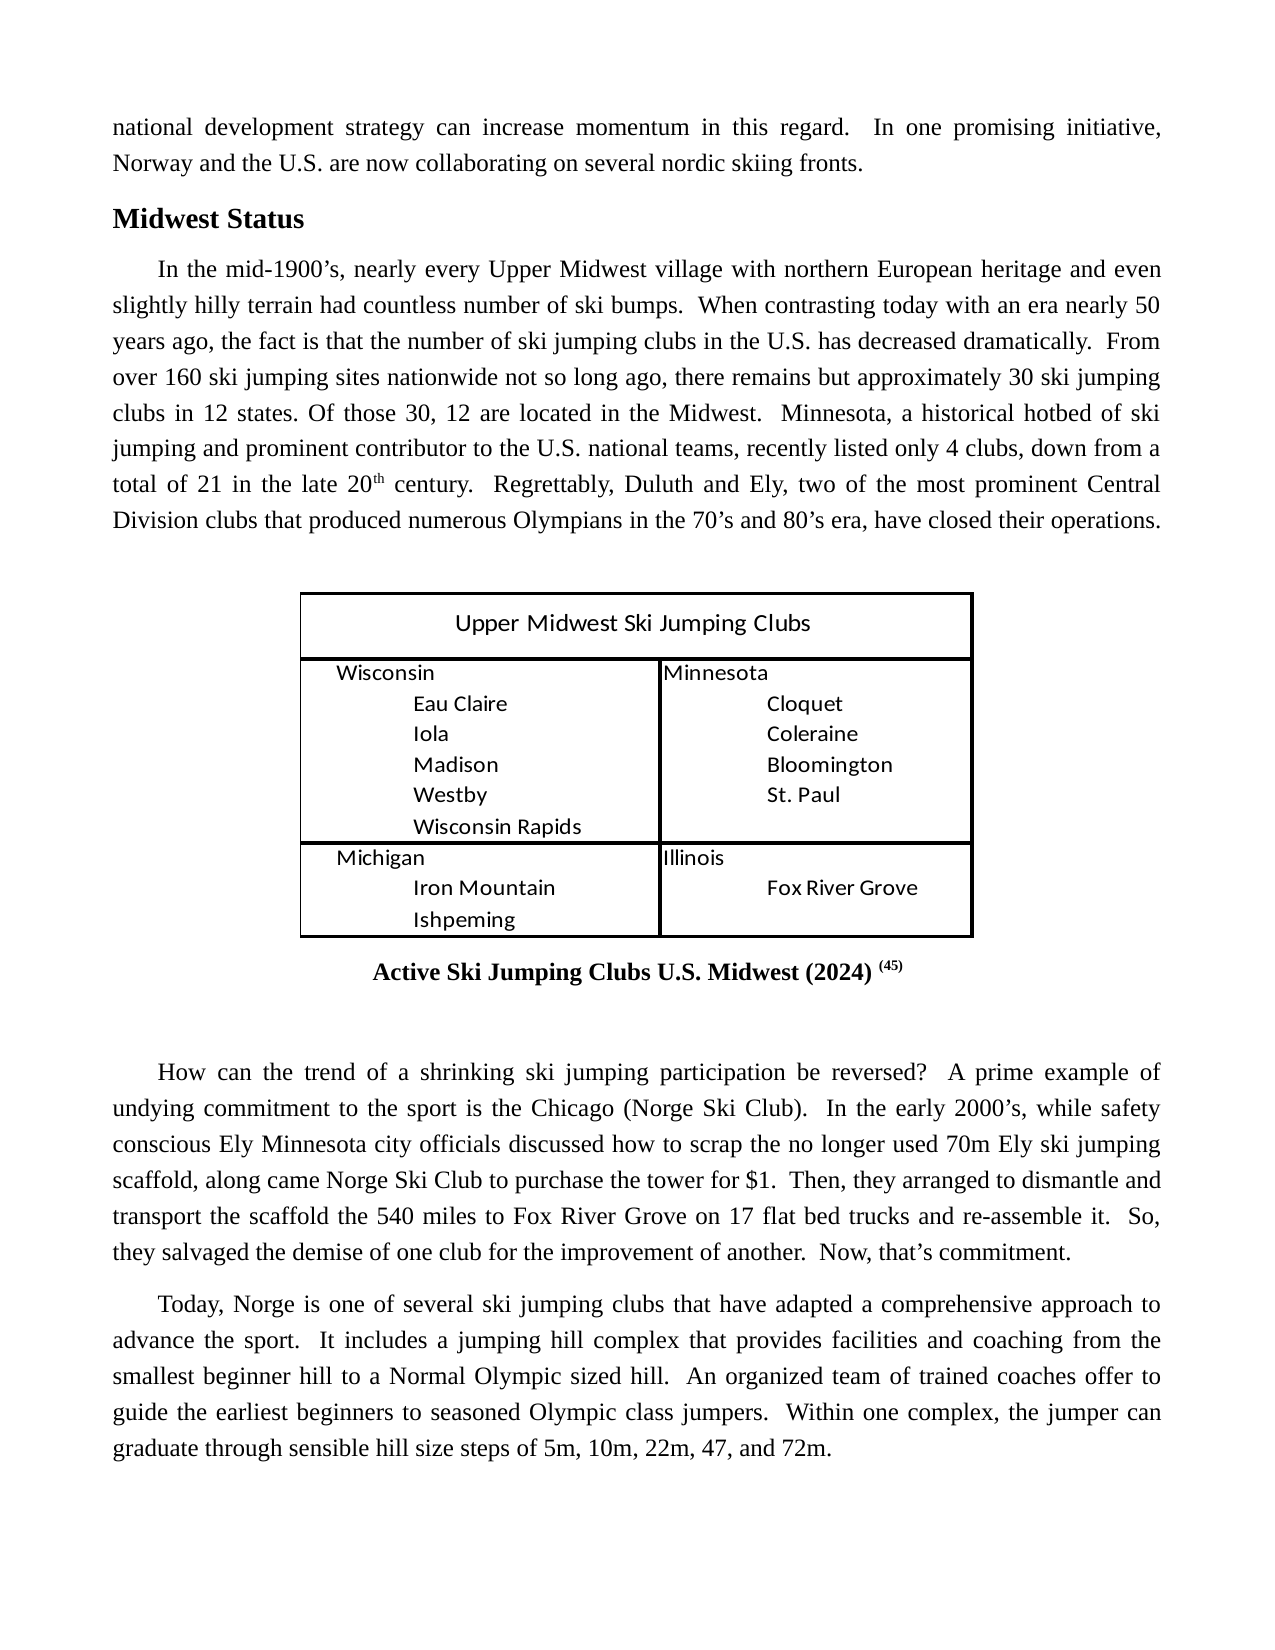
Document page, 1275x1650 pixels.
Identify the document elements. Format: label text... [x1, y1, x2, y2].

text Active Ski Jumping Clubs U.S. Midwest (2024) (45) [112, 957, 1162, 986]
text Today, Norge is one of several ski jumping clubs that have adapted a comprehensive approach to advance the sport. It includes a jumping hill complex that provides facilities and coaching from the smallest beginner hill to a Normal Olympic sized hill. An organized team of trained coaches offer to guide the earliest beginners to seasoned Olympic class jumpers. Within one complex, the jumper can graduate through sensible hill size steps of 5m, 10m, 22m, 47, and 72m. [112, 1289, 1162, 1462]
text How can the trend of a shrinking ski jumping participation be reversed? A prime example of undying commitment to the sport is the Chicago (Norge Ski Club). In the early 2000’s, while safety conscious Ely Minnesota city officials discussed how to scrap the no longer used 70m Ely ski jumping scaffold, along came Norge Ski Club to purchase the tower for $1. Then, they arranged to dismantle and transport the scaffold the 540 miles to Fox River Grove on 17 flat bed trucks and re-assemble it. So, they salvaged the demise of one club for the improvement of another. Now, that’s commitment. [112, 1057, 1162, 1266]
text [112, 112, 1162, 177]
text Midwest Status [112, 201, 1162, 234]
text In the mid-1900’s, nearly every Upper Midwest village with northern European heritage and even slightly hilly terrain had countless number of ski bumps. When contrasting today with an era nearly 50 years ago, the fact is that the number of ski jumping clubs in the U.S. has decreased dramatically. From over 160 ski jumping sites nationwide not so long ago, there remains but approximately 30 ski jumping clubs in 12 states. Of those 30, 12 are located in the Midwest. Minnesota, a historical hotbed of ski jumping and prominent contributor to the U.S. national teams, recently listed only 4 clubs, down from a total of 21 in the late 20th century. Regrettably, Duluth and Ely, two of the most prominent Central Division clubs that produced numerous Olympians in the 70’s and 80’s era, have closed their operations. [112, 254, 1162, 569]
